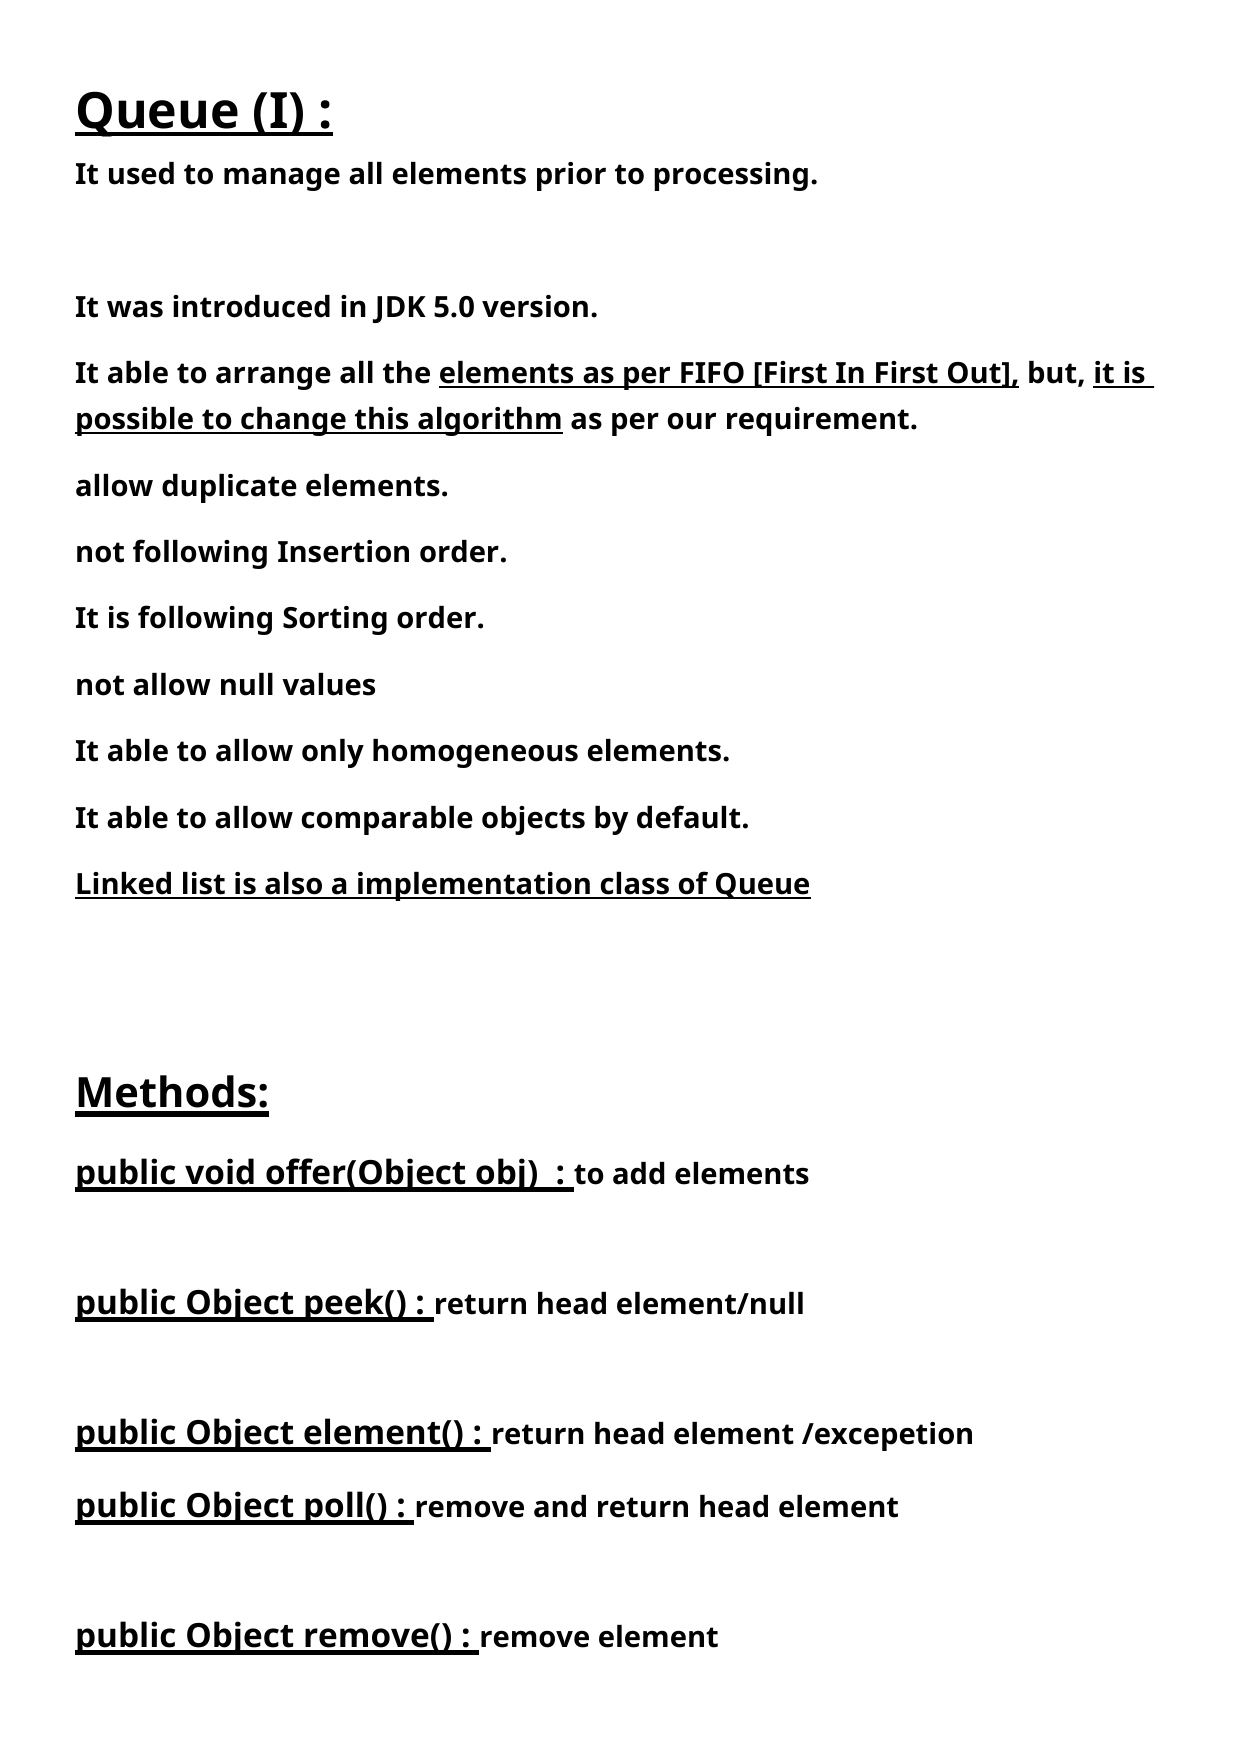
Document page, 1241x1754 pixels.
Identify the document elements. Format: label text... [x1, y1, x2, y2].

text public Object element() : return head element /excepetion [75, 1408, 1165, 1454]
text It able to allow only homogeneous elements. [75, 731, 1165, 770]
text public void offer(Object obj) : to add elements [75, 1149, 1165, 1194]
text Linked list is also a implementation class of Queue [75, 863, 1165, 903]
text It able to arrange all the elements as per FIFO [First In First Out], but, it is possible to change this algorithm as per our requirement. [75, 353, 1165, 438]
text not following Insertion order. [75, 531, 1165, 571]
text public Object remove() : remove element [75, 1611, 1165, 1657]
text not allow null values [75, 664, 1165, 704]
text It used to manage all elements prior to processing. [75, 153, 1165, 193]
subtitle Queue (I) : [75, 75, 1165, 143]
text It is following Sorting order. [75, 598, 1165, 637]
text Methods: [75, 1063, 1165, 1120]
text public Object peek() : return head element/null [75, 1279, 1165, 1324]
text public Object poll() : remove and return head element [75, 1482, 1165, 1527]
text It was introduced in JDK 5.0 version. [75, 286, 1165, 326]
text allow duplicate elements. [75, 465, 1165, 504]
text It able to allow comparable objects by default. [75, 797, 1165, 837]
